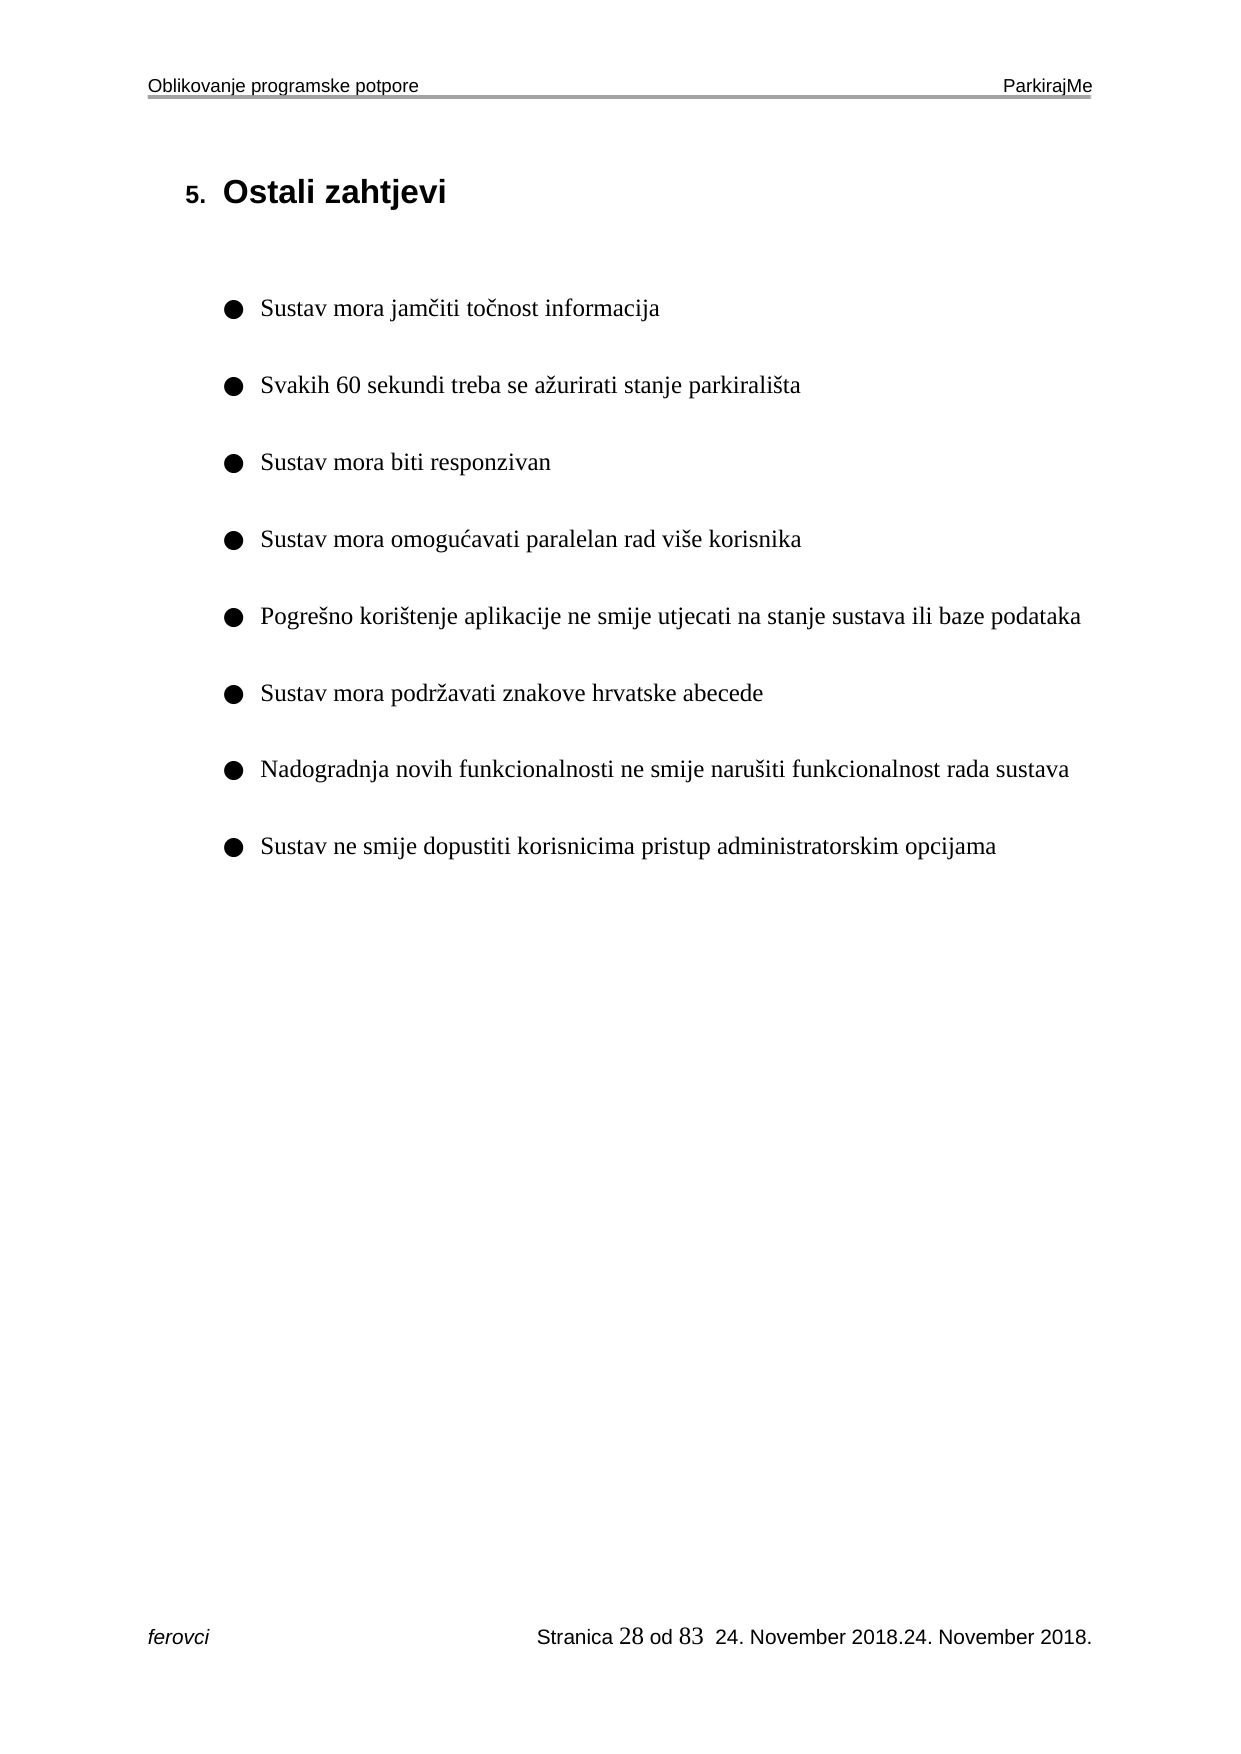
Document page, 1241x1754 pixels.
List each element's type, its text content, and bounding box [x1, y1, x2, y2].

list Pogrešno korištenje aplikacije ne smije utjecati na stanje sustava ili baze podataka [223, 587, 1093, 638]
list Sustav mora podržavati znakove hrvatske abecede [223, 664, 1093, 715]
subtitle Ostali zahtjevi [185, 173, 1093, 211]
list Svakih 60 sekundi treba se ažurirati stanje parkirališta [223, 356, 1093, 408]
list Sustav mora jamčiti točnost informacija [223, 279, 1093, 331]
list Sustav ne smije dopustiti korisnicima pristup administratorskim opcijama [223, 818, 1093, 869]
list Sustav mora omogućavati paralelan rad više korisnika [223, 510, 1093, 561]
list Nadogradnja novih funkcionalnosti ne smije narušiti funkcionalnost rada sustava [223, 741, 1093, 792]
list Sustav mora biti responzivan [223, 433, 1093, 484]
picture [147, 95, 1092, 99]
